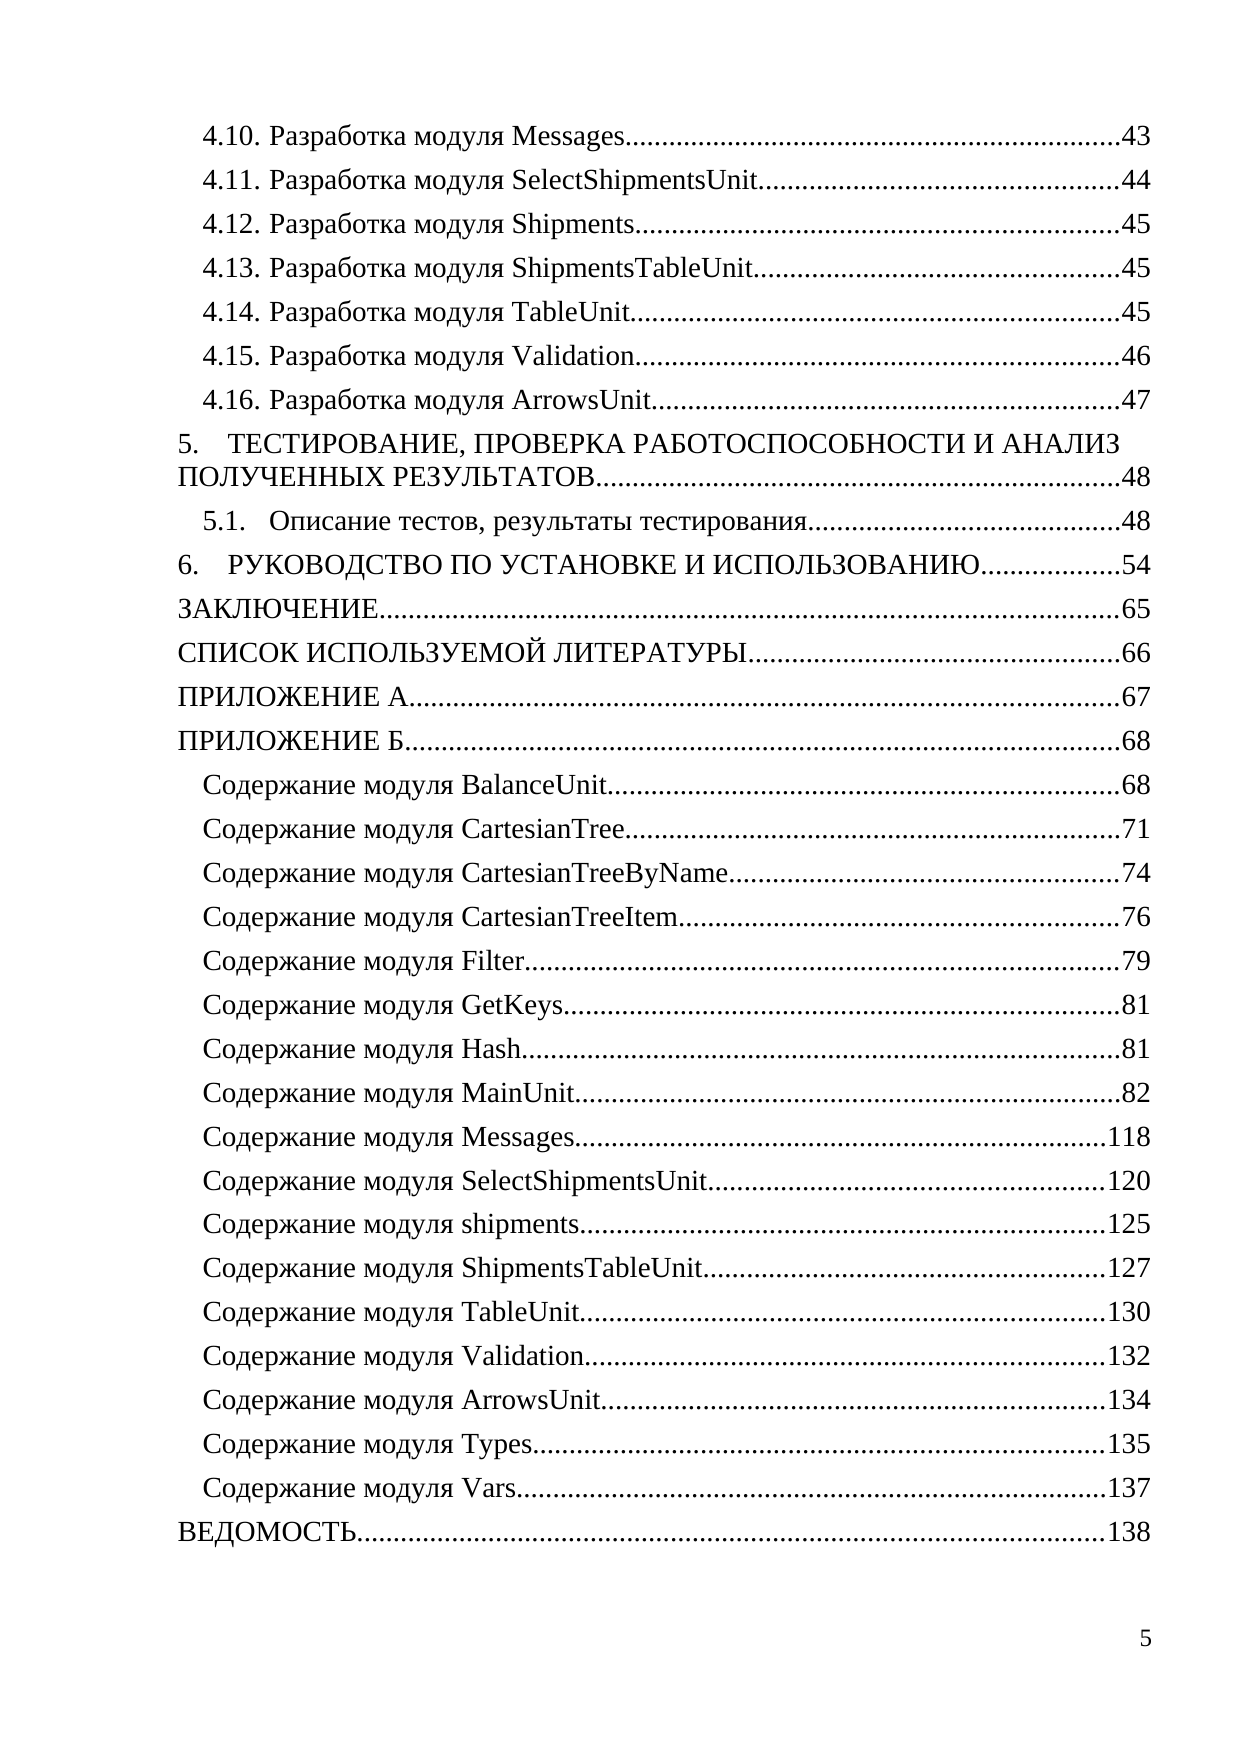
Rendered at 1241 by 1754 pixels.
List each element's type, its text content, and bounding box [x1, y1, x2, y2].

text Содержание модуля Types 135 [202, 1426, 1152, 1460]
text СПИСОК ИСПОЛЬЗУЕМОЙ ЛИТЕРАТУРЫ 66 [177, 635, 1152, 669]
text Содержание модуля ShipmentsTableUnit 127 [202, 1251, 1152, 1284]
text 4.13. Разработка модуля ShipmentsTableUnit 45 [202, 250, 1152, 283]
text Содержание модуля TableUnit 130 [202, 1294, 1152, 1328]
text ЗАКЛЮЧЕНИЕ 65 [177, 591, 1152, 625]
text Содержание модуля ArrowsUnit 134 [202, 1382, 1152, 1416]
text Содержание модуля CartesianTreeItem 76 [202, 899, 1152, 932]
text 4.15. Разработка модуля Validation 46 [202, 338, 1152, 371]
text 4.10. Разработка модуля Messages 43 [202, 118, 1152, 152]
text Содержание модуля MainUnit 82 [202, 1075, 1152, 1108]
text 6. РУКОВОДСТВО ПО УСТАНОВКЕ И ИСПОЛЬЗОВАНИЮ 54 [177, 547, 1152, 581]
text Содержание модуля GetKeys 81 [202, 987, 1152, 1020]
text 4.16. Разработка модуля ArrowsUnit 47 [202, 382, 1152, 415]
text Содержание модуля Filter 79 [202, 943, 1152, 976]
text Содержание модуля CartesianTreeByName 74 [202, 855, 1152, 888]
text 4.11. Разработка модуля SelectShipmentsUnit 44 [202, 162, 1152, 196]
text Содержание модуля Vars 137 [202, 1470, 1152, 1504]
text Содержание модуля Validation 132 [202, 1338, 1152, 1372]
text 5.1. Описание тестов, результаты тестирования 48 [202, 503, 1152, 537]
text Содержание модуля BalanceUnit 68 [202, 767, 1152, 801]
text ВЕДОМОСТЬ 138 [177, 1514, 1152, 1548]
text 5. ТЕСТИРОВАНИЕ, ПРОВЕРКА РАБОТОСПОСОБНОСТИ И АНАЛИЗ ПОЛУЧЕННЫХ РЕЗУЛЬТАТОВ 48 [177, 426, 1152, 493]
text Содержание модуля CartesianTree 71 [202, 811, 1152, 844]
text ПРИЛОЖЕНИЕ А 67 [177, 679, 1152, 713]
text 4.12. Разработка модуля Shipments 45 [202, 206, 1152, 239]
text 4.14. Разработка модуля TableUnit 45 [202, 294, 1152, 327]
text Содержание модуля shipments 125 [202, 1207, 1152, 1240]
text Содержание модуля SelectShipmentsUnit 120 [202, 1163, 1152, 1196]
text Содержание модуля Hash 81 [202, 1031, 1152, 1064]
text ПРИЛОЖЕНИЕ Б 68 [177, 723, 1152, 757]
text Содержание модуля Messages 118 [202, 1119, 1152, 1152]
